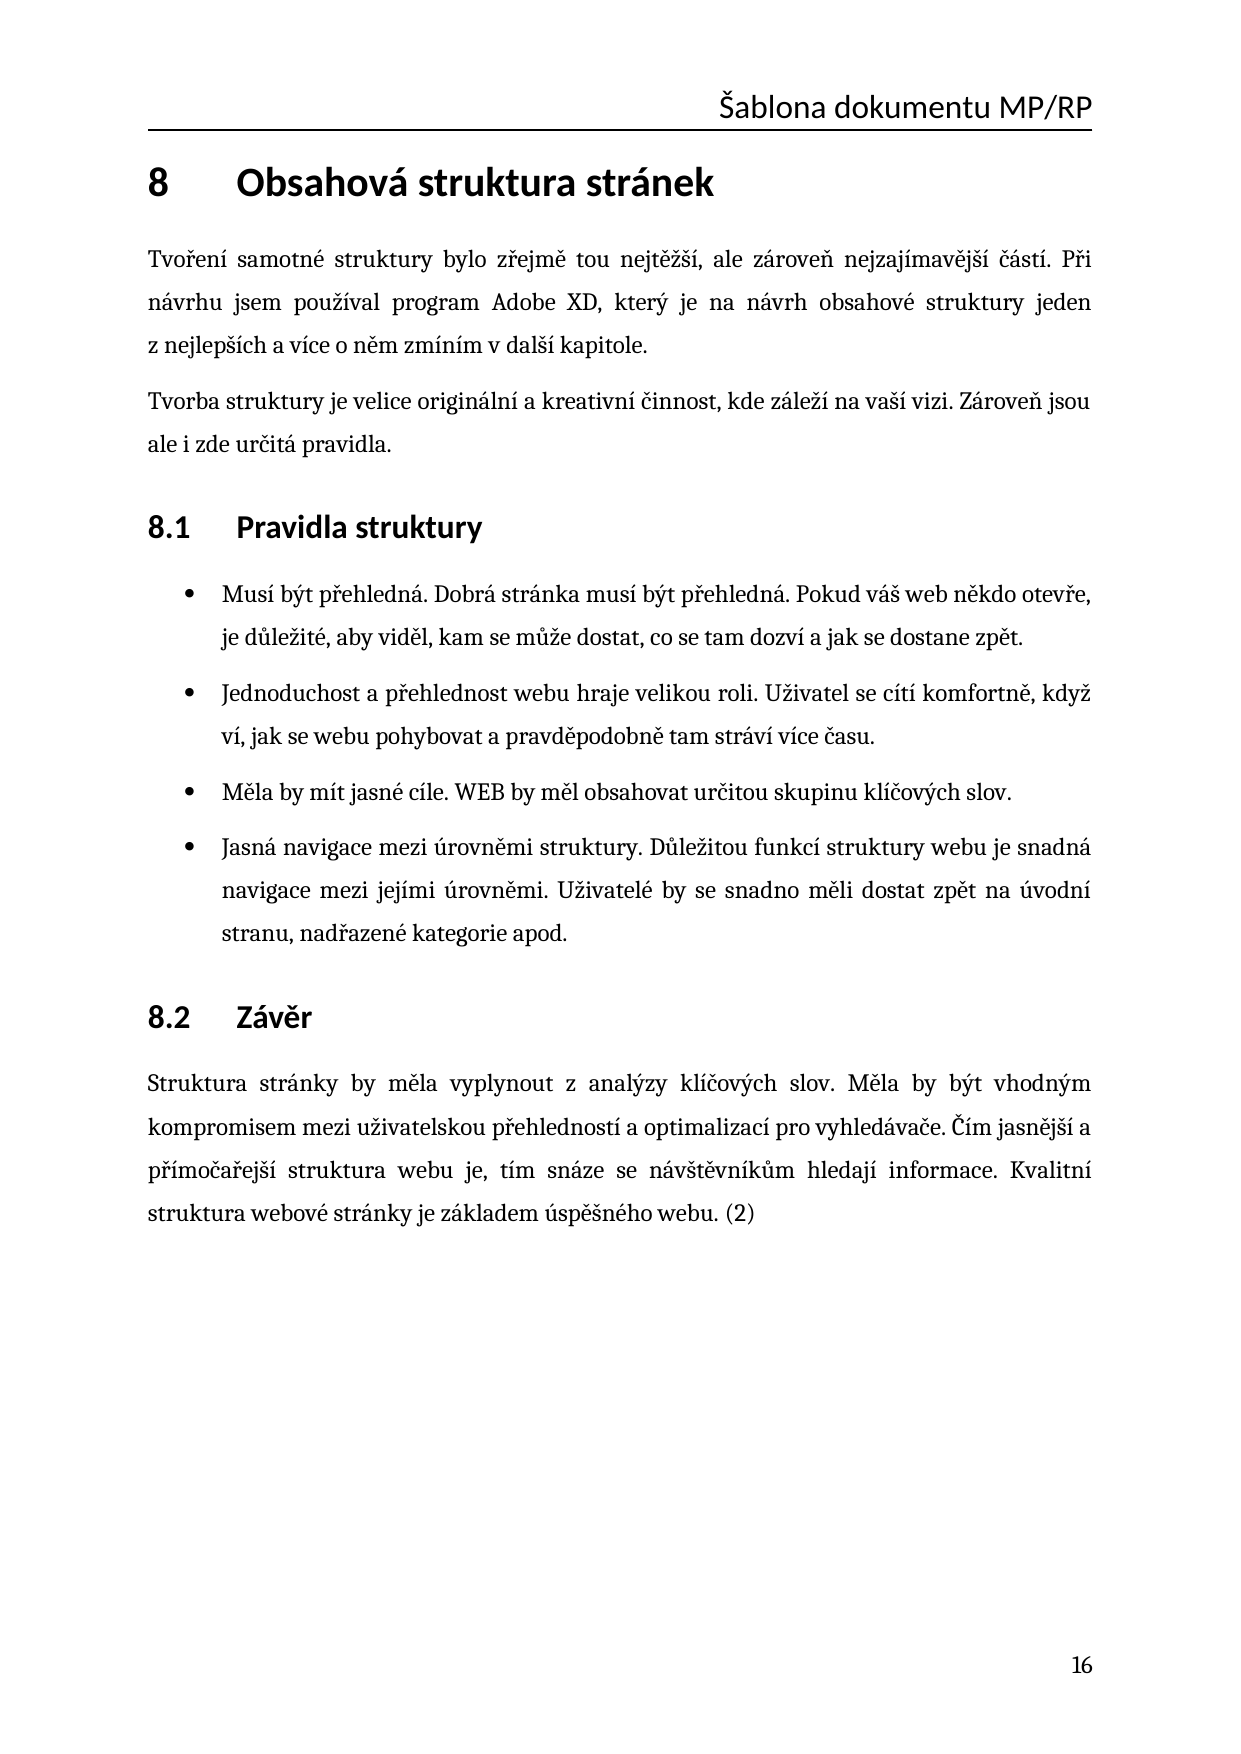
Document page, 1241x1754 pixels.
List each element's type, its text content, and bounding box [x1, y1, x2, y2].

list Musí být přehledná. Dobrá stránka musí být přehledná. Pokud váš web někdo otevře, je důležité, aby viděl, kam se může dostat, co se tam dozví a jak se dostane zpět. [185, 580, 1092, 652]
text Struktura stránky by měla vyplynout z analýzy klíčových slov. Měla by být vhodným kompromisem mezi uživatelskou přehledností a optimalizací pro vyhledávače. Čím jasnější a přímočařejší struktura webu je, tím snáze se návštěvníkům hledají informace. Kvalitní struktura webové stránky je základem úspěšného webu. [148, 1069, 1092, 1227]
text Tvorba struktury je velice originální a kreativní činnost, kde záleží na vaší vizi. Zároveň jsou ale i zde určitá pravidla. [148, 387, 1092, 459]
text Závěr [148, 996, 1092, 1037]
list Měla by mít jasné cíle. WEB by měl obsahovat určitou skupinu klíčových slov. [185, 777, 1092, 806]
list Jasná navigace mezi úrovněmi struktury. Důležitou funkcí struktury webu je snadná navigace mezi jejími úrovněmi. Uživatelé by se snadno měli dostat zpět na úvodní stranu, nadřazené kategorie apod. [185, 833, 1092, 948]
text Pravidla struktury [148, 506, 1092, 547]
text Tvoření samotné struktury bylo zřejmě tou nejtěžší, ale zároveň nejzajímavější částí. Při návrhu jsem používal program Adobe XD, který je na návrh obsahové struktury jeden z nejlepších a více o něm zmíním v další kapitole. [148, 245, 1092, 360]
list Jednoduchost a přehlednost webu hraje velikou roli. Uživatel se cítí komfortně, když ví, jak se webu pohybovat a pravděpodobně tam stráví více času. [185, 679, 1092, 751]
text Obsahová struktura stránek [148, 156, 1092, 207]
